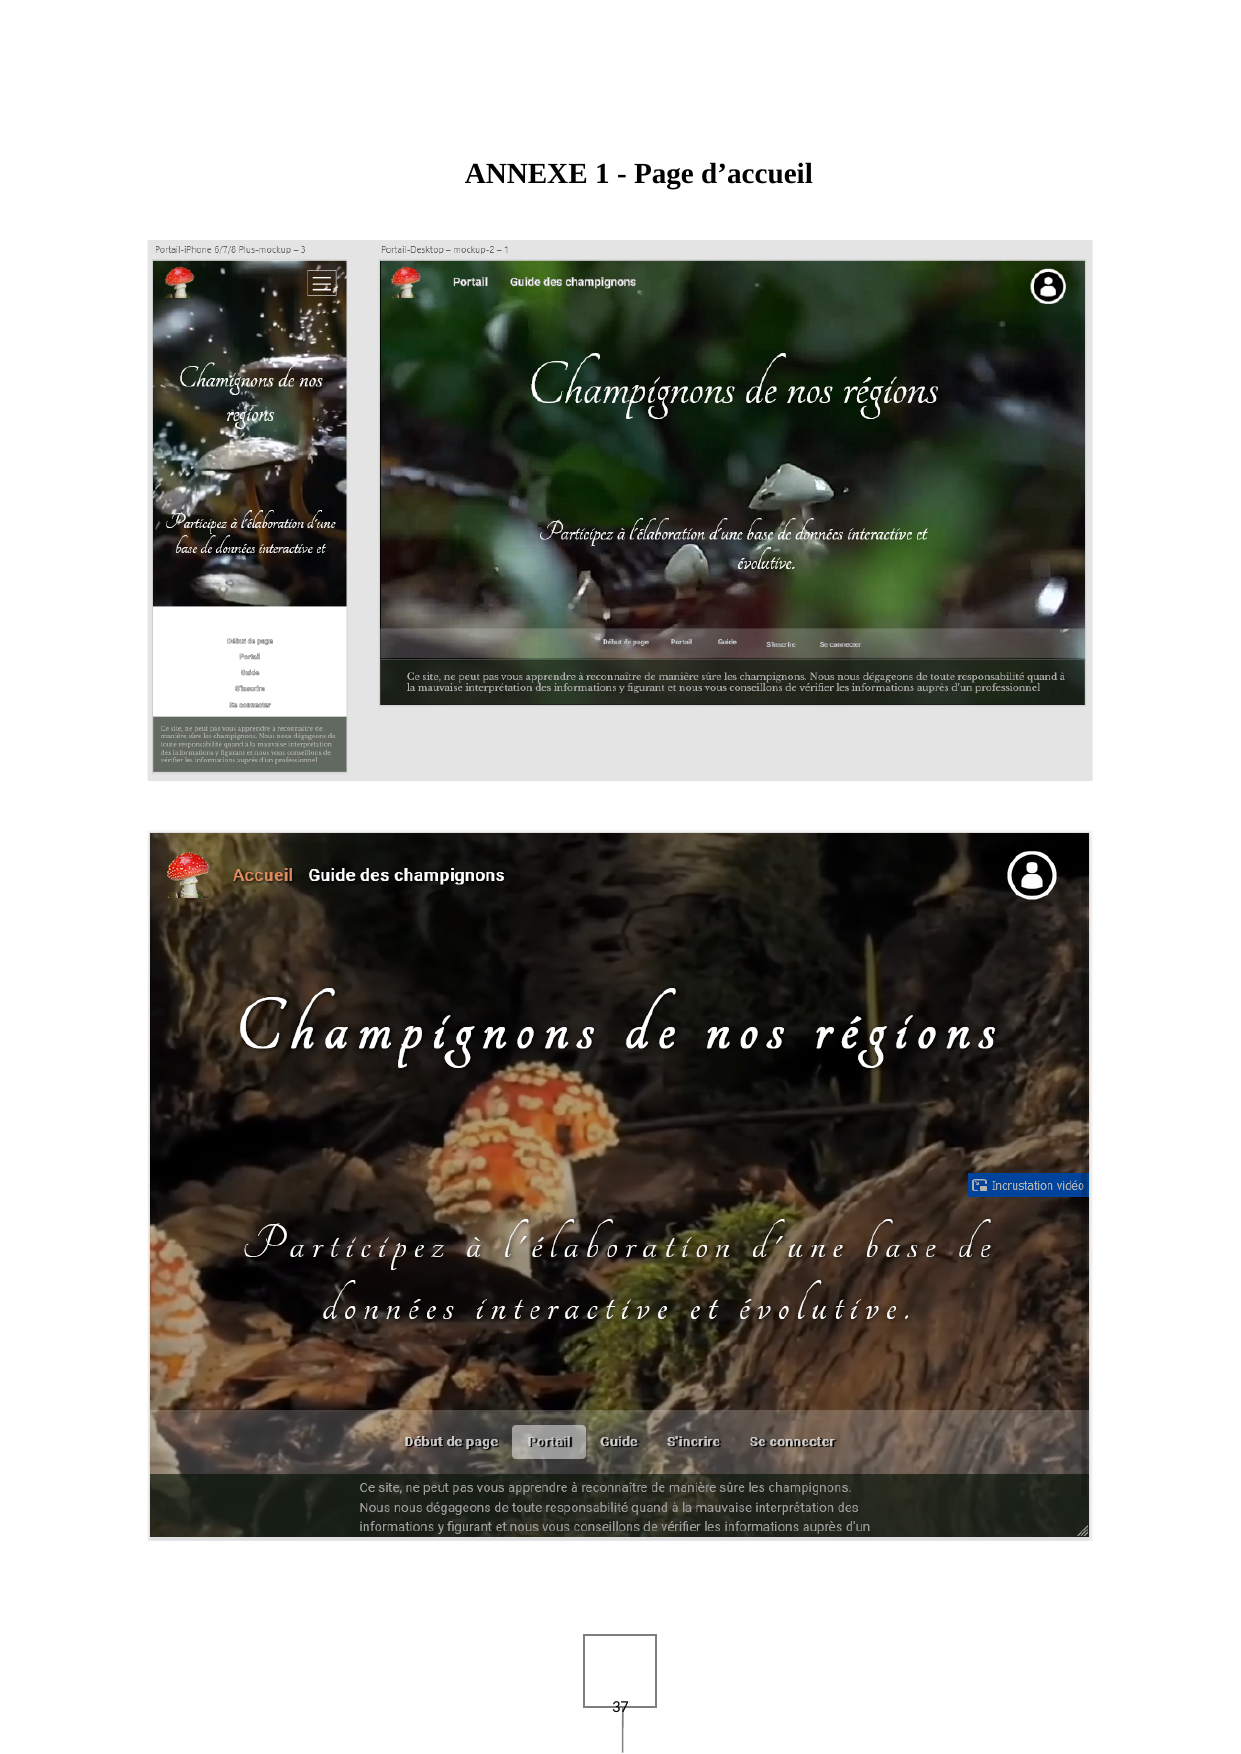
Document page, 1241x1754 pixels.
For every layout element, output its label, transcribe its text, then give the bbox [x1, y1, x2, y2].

picture [147, 240, 1093, 781]
picture [147, 830, 1093, 1541]
list ANNEXE 1 - Page d’accueil [185, 156, 1092, 190]
